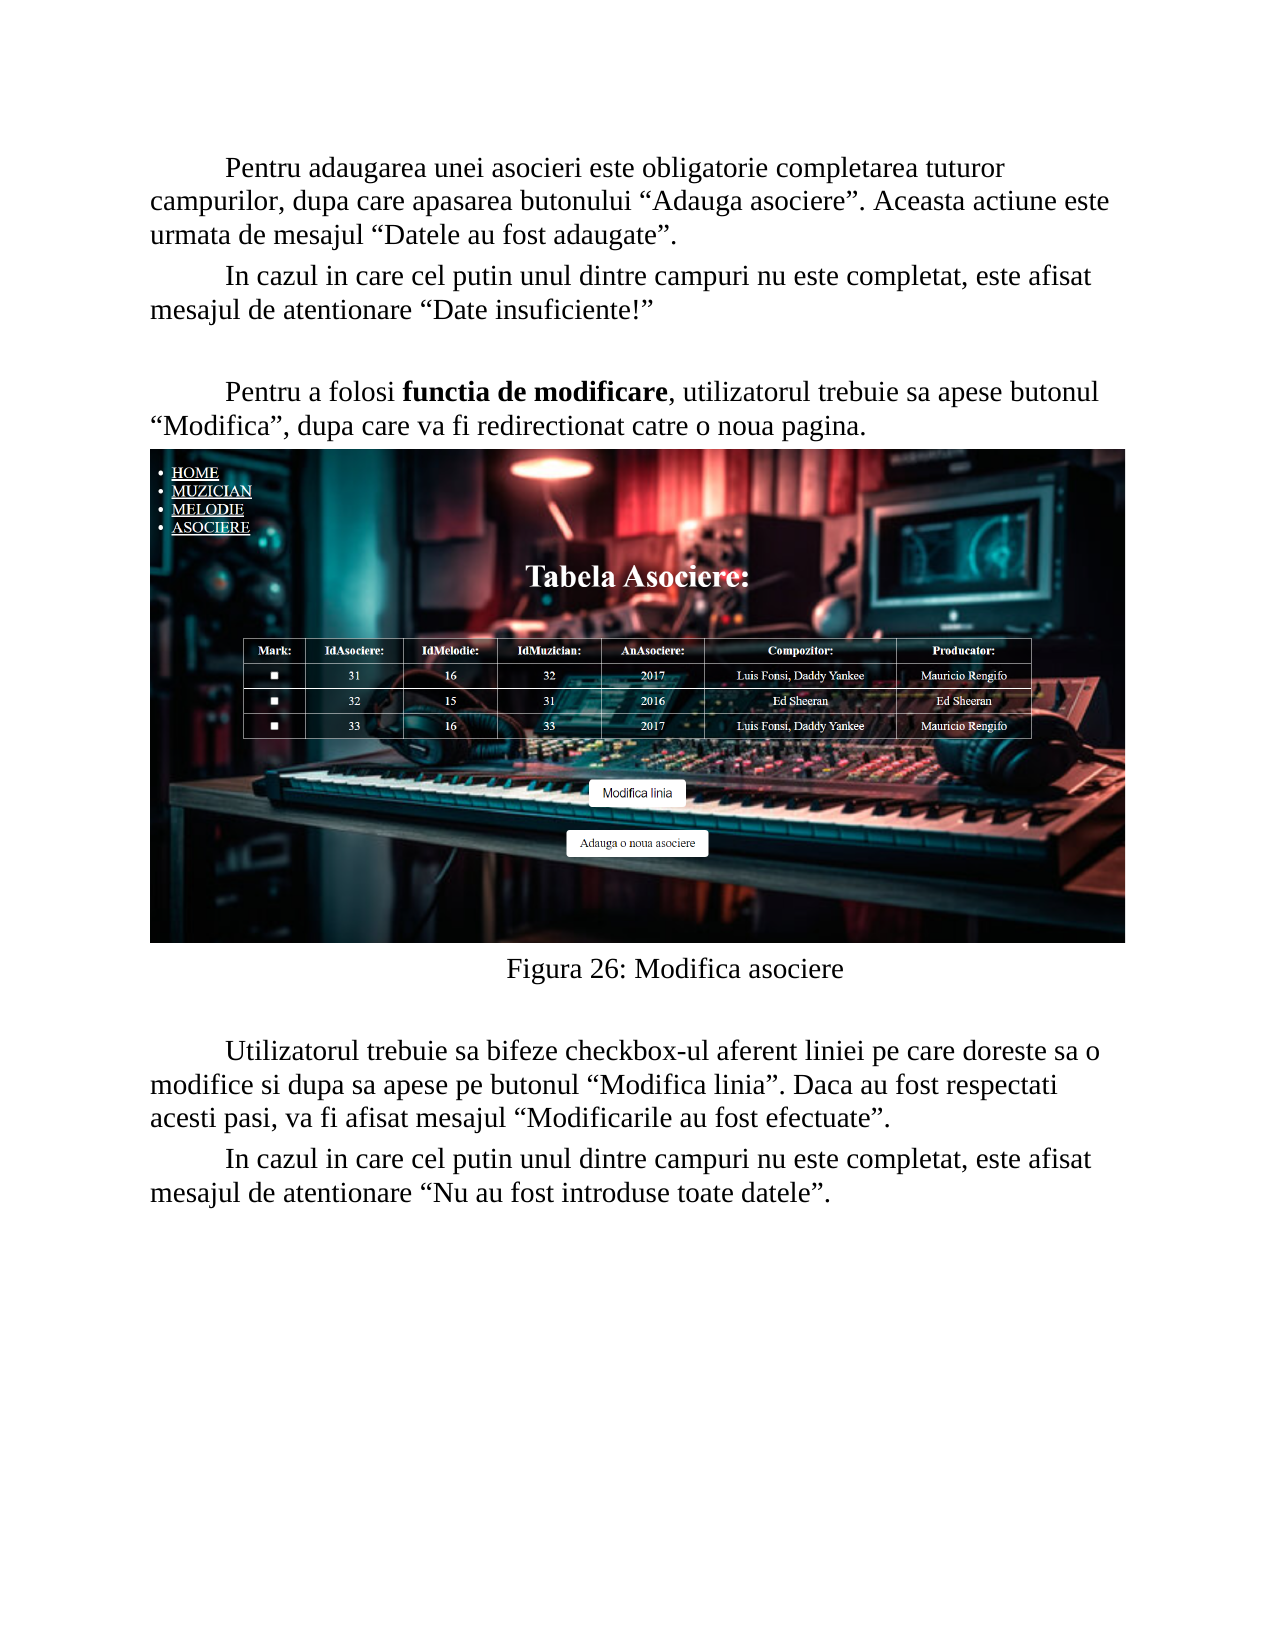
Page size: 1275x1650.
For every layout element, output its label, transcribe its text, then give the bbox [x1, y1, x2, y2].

text In cazul in care cel putin unul dintre campuri nu este completat, este afisat mesajul de atentionare “Date insuficiente!” [150, 258, 1125, 325]
text Pentru adaugarea unei asocieri este obligatorie completarea tuturor campurilor, dupa care apasarea butonului “Adauga asociere”. Aceasta actiune este urmata de mesajul “Datele au fost adaugate”. [150, 150, 1125, 251]
text Pentru a folosi functia de modificare, utilizatorul trebuie sa apese butonul “Modifica”, dupa care va fi redirectionat catre o noua pagina. [150, 374, 1125, 441]
text Figura 26: Modifica asociere [150, 951, 1125, 984]
text In cazul in care cel putin unul dintre campuri nu este completat, este afisat mesajul de atentionare “Nu au fost introduse toate datele”. [150, 1142, 1125, 1209]
picture [150, 449, 1125, 943]
text Utilizatorul trebuie sa bifeze checkbox-ul aferent liniei pe care doreste sa o modifice si dupa sa apese pe butonul “Modifica linia”. Daca au fost respectati acesti pasi, va fi afisat mesajul “Modificarile au fost efectuate”. [150, 1033, 1125, 1134]
